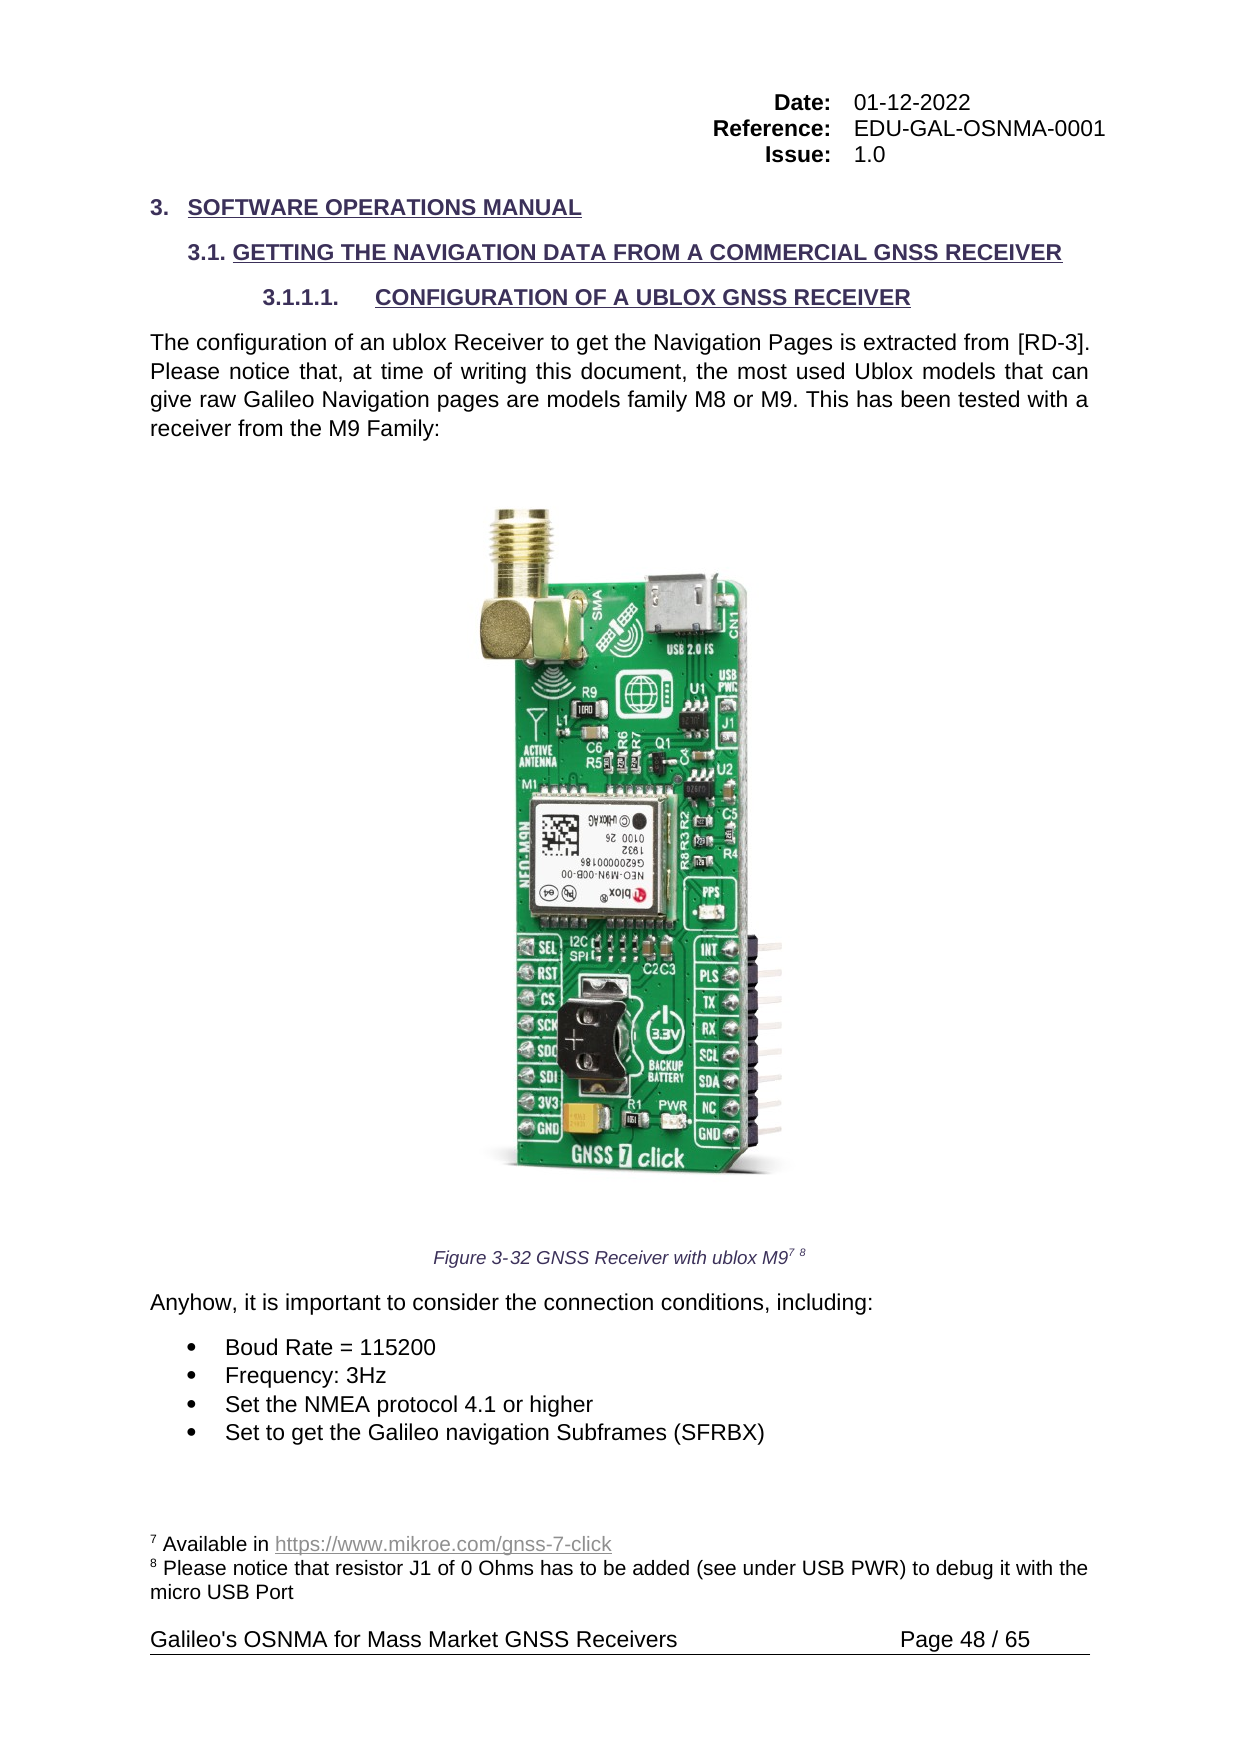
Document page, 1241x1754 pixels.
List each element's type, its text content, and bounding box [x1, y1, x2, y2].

list Boud Rate = 115200 [187, 1334, 1090, 1360]
text The configuration of an ublox Receiver to get the Navigation Pages is extracted from [RD-3]. Please notice that, at time of writing this document, the most used Ublox models that can give raw Galileo Navigation pages are models family M8 or M9. This has been tested with a receiver from the M9 Family: [150, 329, 1090, 441]
list Frequency: 3Hz [187, 1362, 1090, 1389]
subtitle Getting the Navigation data from a commercial GNSS Receiver [187, 239, 1090, 266]
list Set the NMEA protocol 4.1 or higher [187, 1391, 1090, 1417]
text Anyhow, it is important to consider the connection conditions, including: [150, 1289, 1090, 1315]
subtitle Software Operations Manual [150, 194, 1090, 220]
picture [236, 459, 1004, 1228]
subtitle Configuration of a uBlox GNSS receiver [262, 284, 1090, 311]
list Set to get the Galileo navigation Subframes (SFRBX) [187, 1419, 1090, 1446]
